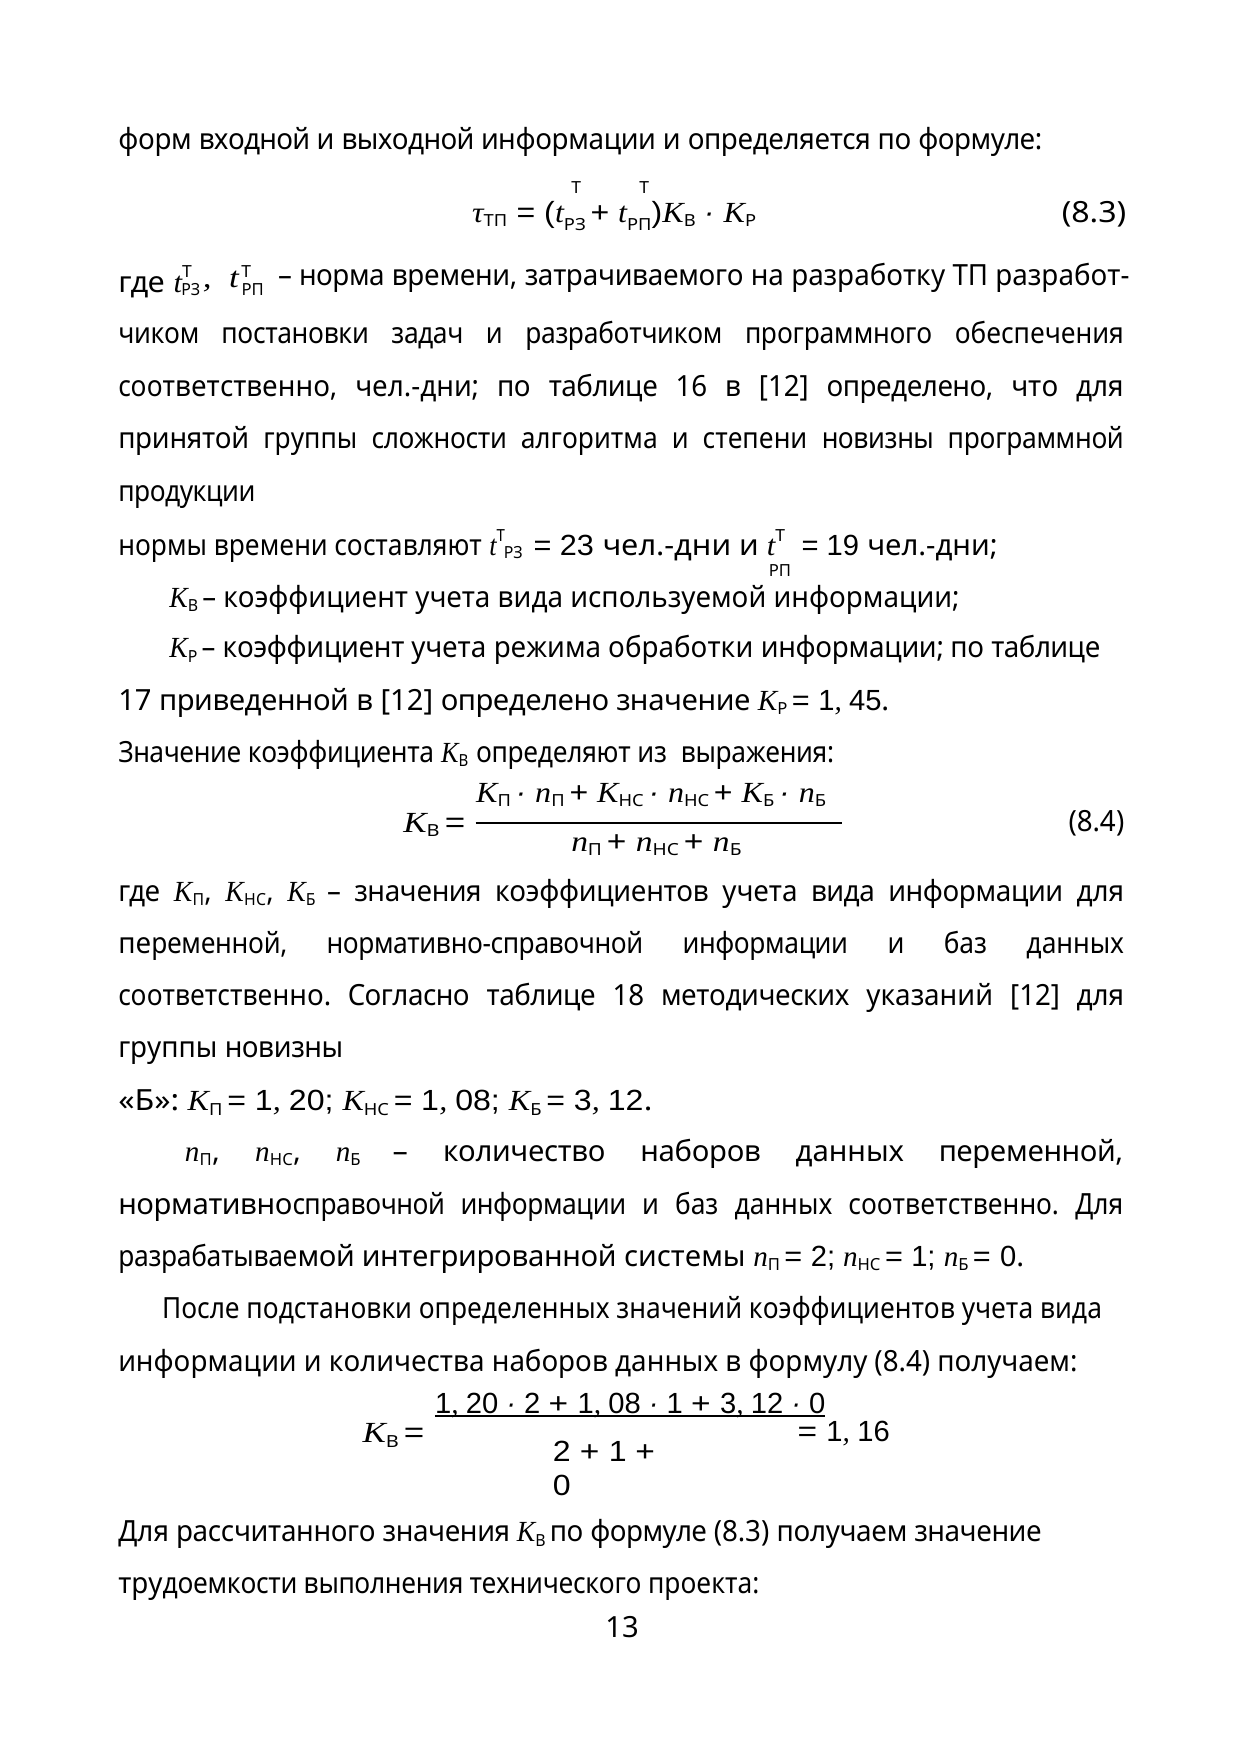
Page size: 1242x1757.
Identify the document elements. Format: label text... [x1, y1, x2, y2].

text – норма времени, затрачиваемого на разработку ТП разработ- [278, 254, 1135, 294]
text где tТ Т [118, 260, 265, 301]
text «Б»: KП = 1, 20; KНС = 1, 08; KБ = 3, 12. [118, 1080, 1135, 1120]
text нормы времени составляют tТ [118, 523, 524, 564]
text = 19 чел.-дни; [801, 524, 1135, 563]
text Значение коэффициента KВ определяют из выражения: [118, 731, 1135, 771]
text где KП, KНС, KБ – значения коэффициентов учета вида информации для переменной, нормативно-справочной информации и баз данных соответственно. Согласно таблице 18 методических указаний [12] для группы новизны [118, 870, 1124, 1066]
text = 23 чел.-дни и tТ [533, 524, 793, 564]
text (8.4) [771, 807, 1124, 837]
text τТП = (tРЗ + tРП)KВ · KР (8.3) [472, 194, 1135, 229]
text 1, 20 · 2 + 1, 08 · 1 + 3, 12 · 0 [435, 1393, 1135, 1419]
text форм входной и выходной информации и определяется по формуле: [118, 118, 1135, 158]
text KВ – коэффициент учета вида используемой информации; [169, 576, 1135, 616]
text = 1, 16 [797, 1419, 1135, 1447]
text Для рассчитанного значения KВ по формуле (8.3) получаем значение трудоемкости выполнения технического проекта: [118, 1511, 1135, 1602]
text KП · nП + KНС · nНС + KБ · nБ [476, 783, 1135, 807]
text KР – коэффициент учета режима обработки информации; по таблице 17 приведенной в [12] определено значение KР = 1, 45. [118, 627, 1133, 719]
text KВ = [106, 1419, 424, 1449]
text nП + nНС + nБ [571, 824, 747, 860]
text 2 + 1 + 0 [553, 1434, 671, 1501]
text чиком постановки задач и разработчиком программного обеспечения соответственно, чел.-дни; по таблице 16 в [12] определено, что для принятой группы сложности алгоритма и степени новизны программной продукции [118, 312, 1124, 510]
text KВ = [106, 807, 465, 838]
text После подстановки определенных значений коэффициентов учета вида информации и количества наборов данных в формулу (8.4) получаем: [118, 1288, 1135, 1380]
text nП, nНС, nБ – количество наборов данных переменной, нормативносправочной информации и баз данных соответственно. Для разрабатываемой интегрированной системы nП = 2; nНС = 1; nБ = 0. [118, 1130, 1124, 1275]
